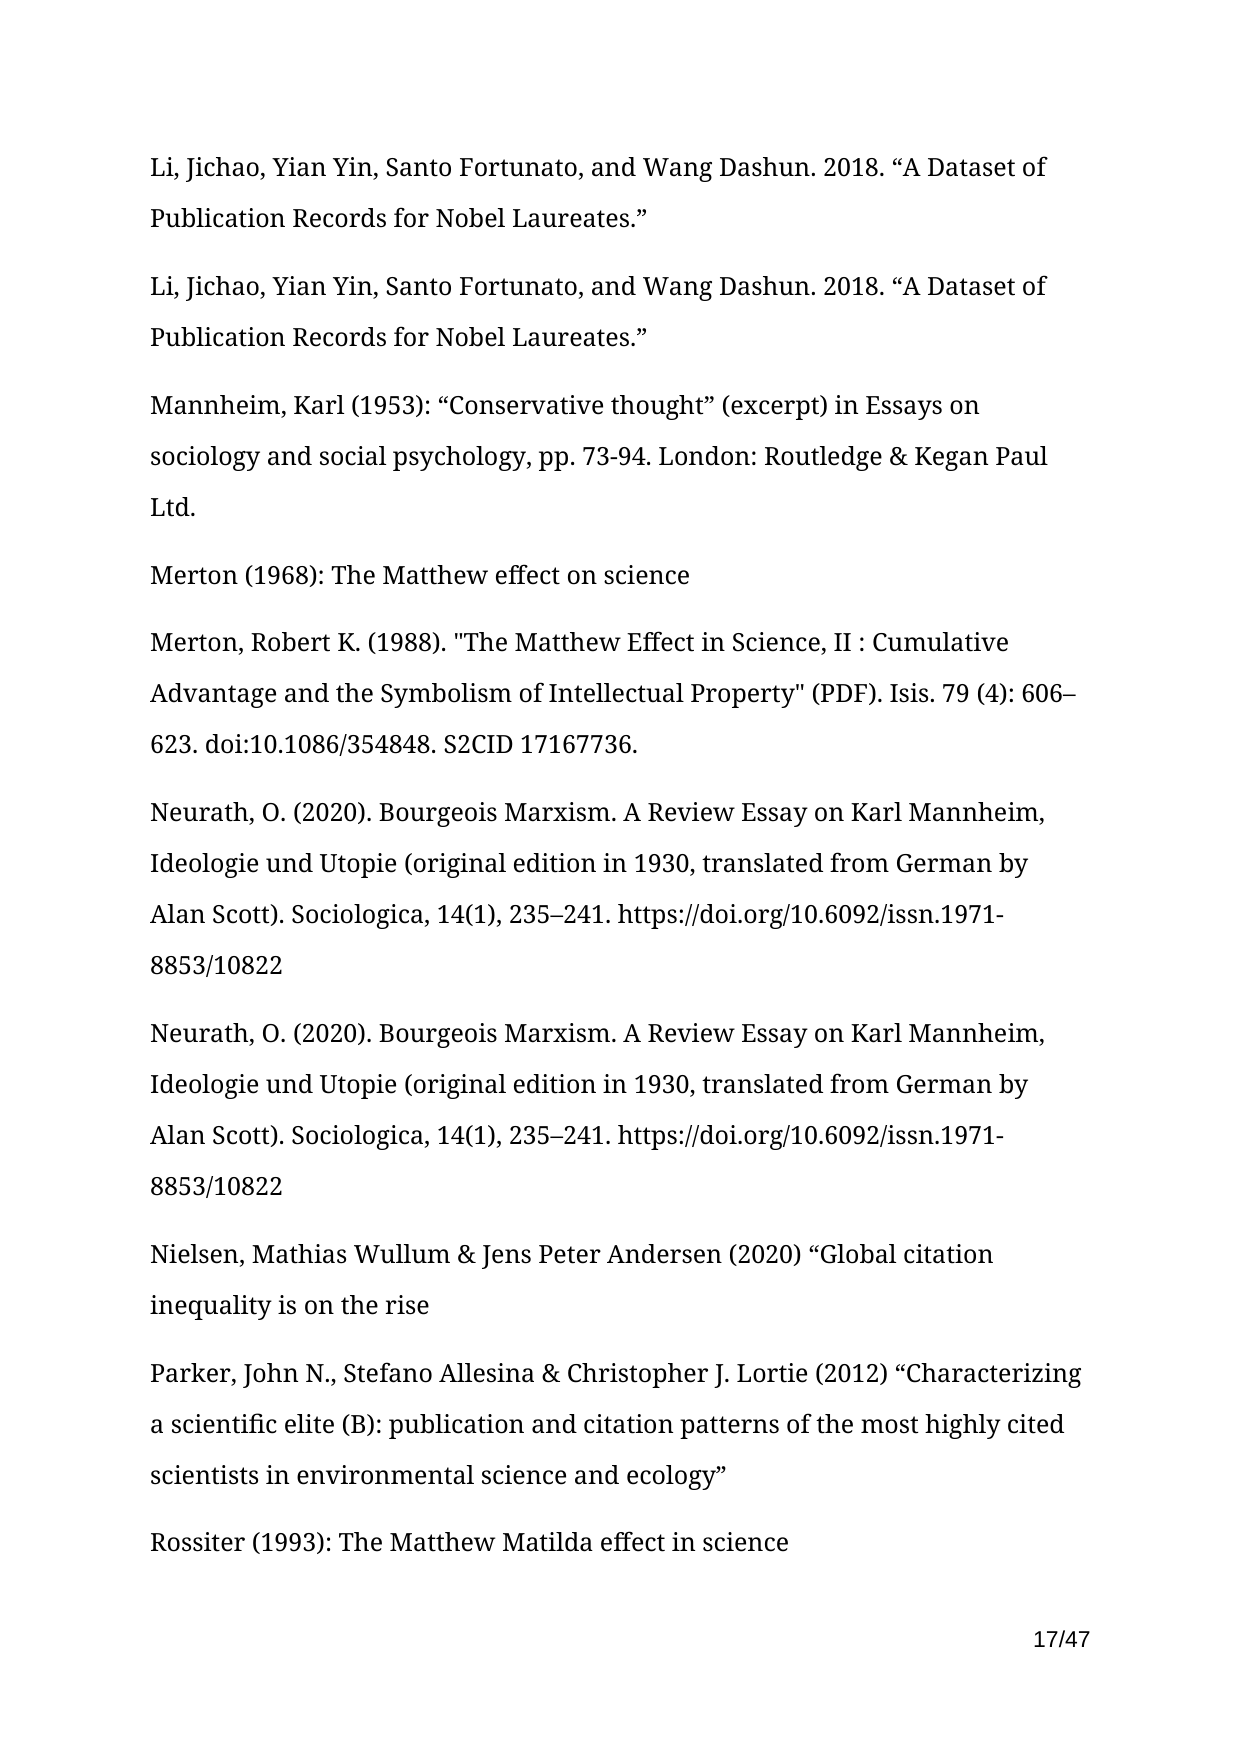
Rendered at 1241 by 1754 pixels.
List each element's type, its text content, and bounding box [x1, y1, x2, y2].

text Merton, Robert K. (1988). "The Matthew Effect in Science, II : Cumulative Advantage and the Symbolism of Intellectual Property" (PDF). Isis. 79 (4): 606–623. doi:10.1086/354848. S2CID 17167736. [150, 625, 1090, 761]
text Rossiter (1993): The Matthew Matilda effect in science [150, 1525, 1090, 1559]
text Neurath, O. (2020). Bourgeois Marxism. A Review Essay on Karl Mannheim, Ideologie und Utopie (original edition in 1930, translated from German by Alan Scott). Sociologica, 14(1), 235–241. https://doi.org/10.6092/issn.1971-8853/10822 [150, 795, 1090, 982]
text Li, Jichao, Yian Yin, Santo Fortunato, and Wang Dashun. 2018. “A Dataset of Publication Records for Nobel Laureates.” [150, 150, 1090, 235]
text Nielsen, Mathias Wullum & Jens Peter Andersen (2020) “Global citation inequality is on the rise [150, 1236, 1090, 1322]
text Parker, John N., Stefano Allesina & Christopher J. Lortie (2012) “Characterizing a scientific elite (B): publication and citation patterns of the most highly cited scientists in environmental science and ecology” [150, 1355, 1090, 1491]
text Mannheim, Karl (1953): “Conservative thought” (excerpt) in Essays on sociology and social psychology, pp. 73-94. London: Routledge & Kegan Paul Ltd. [150, 387, 1090, 524]
text Neurath, O. (2020). Bourgeois Marxism. A Review Essay on Karl Mannheim, Ideologie und Utopie (original edition in 1930, translated from German by Alan Scott). Sociologica, 14(1), 235–241. https://doi.org/10.6092/issn.1971-8853/10822 [150, 1016, 1090, 1203]
text Merton (1968): The Matthew effect on science [150, 557, 1090, 591]
text Li, Jichao, Yian Yin, Santo Fortunato, and Wang Dashun. 2018. “A Dataset of Publication Records for Nobel Laureates.” [150, 269, 1090, 354]
